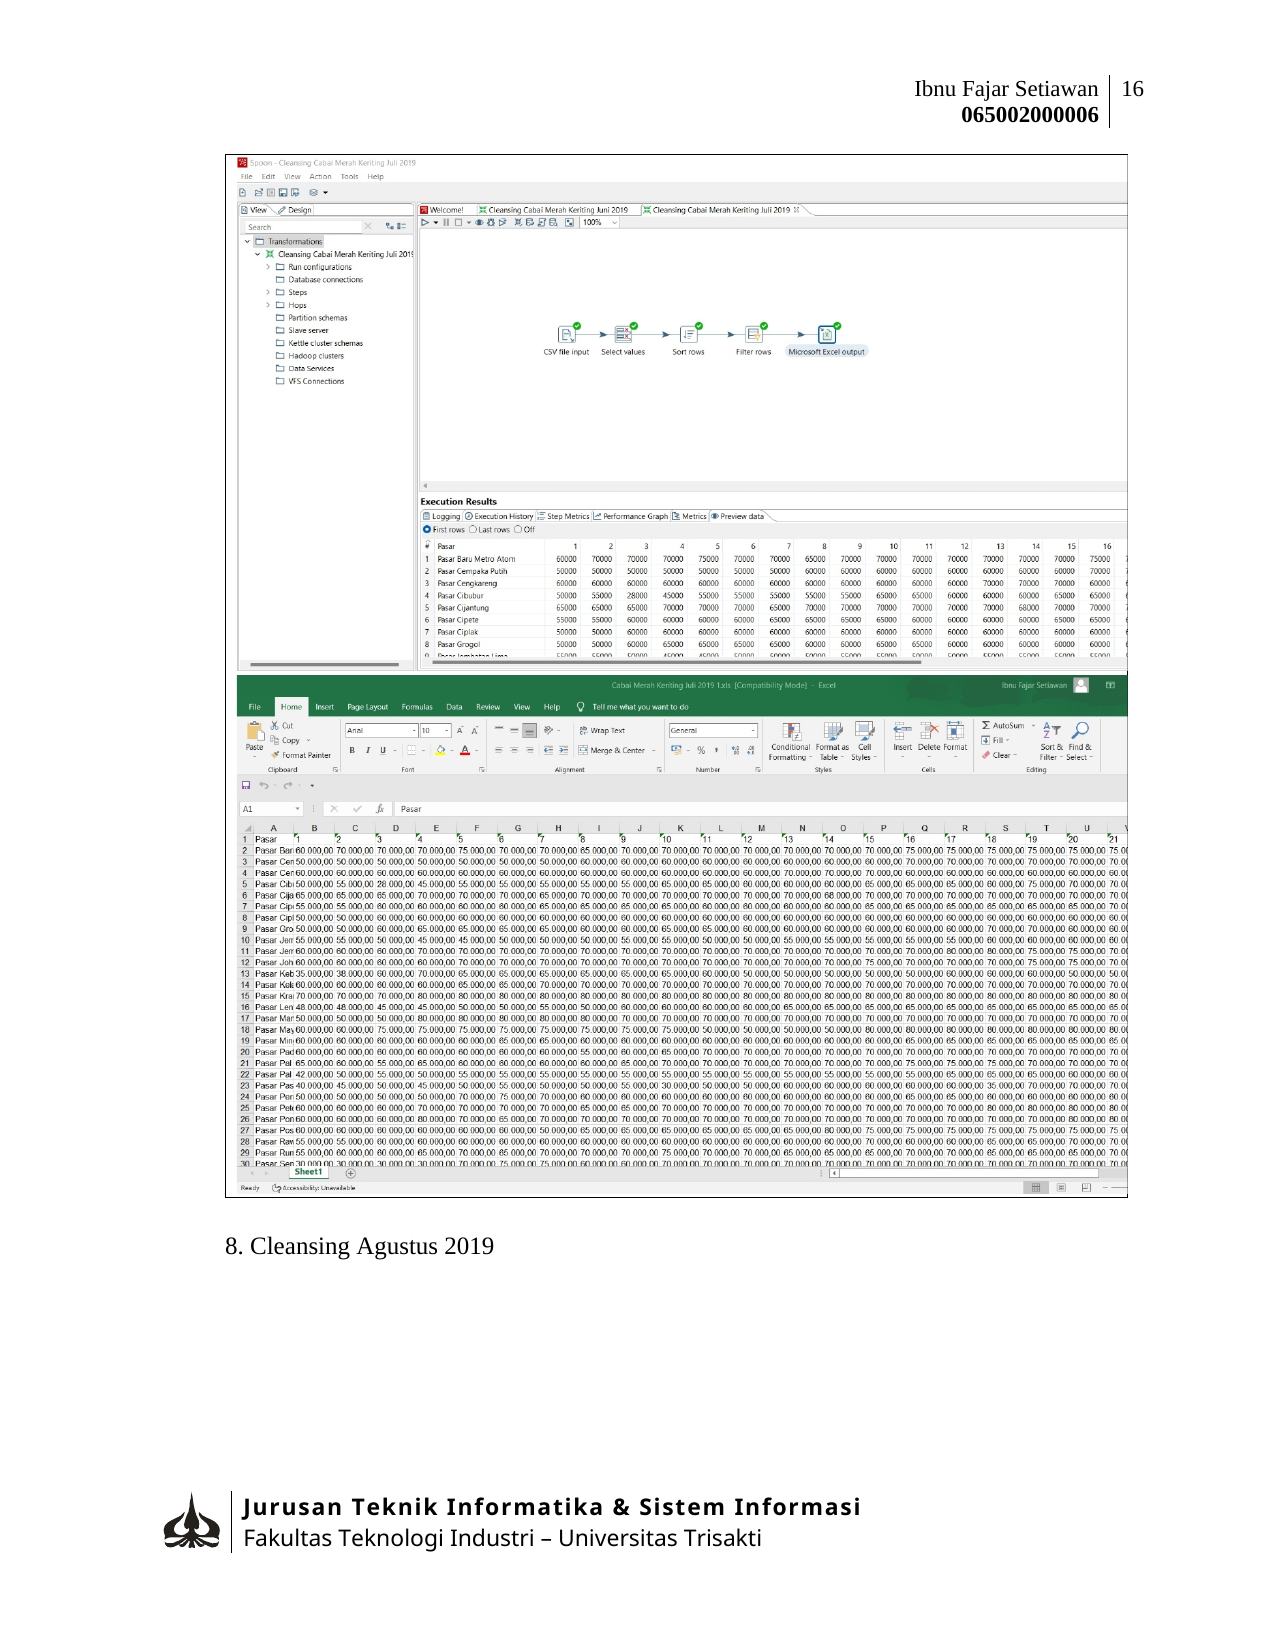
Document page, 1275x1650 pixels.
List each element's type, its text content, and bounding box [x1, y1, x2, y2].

picture [236, 675, 1128, 1194]
table_header [226, 155, 1127, 1197]
list 8. Cleansing Agustus 2019 [225, 1231, 1125, 1260]
picture [236, 155, 1128, 671]
